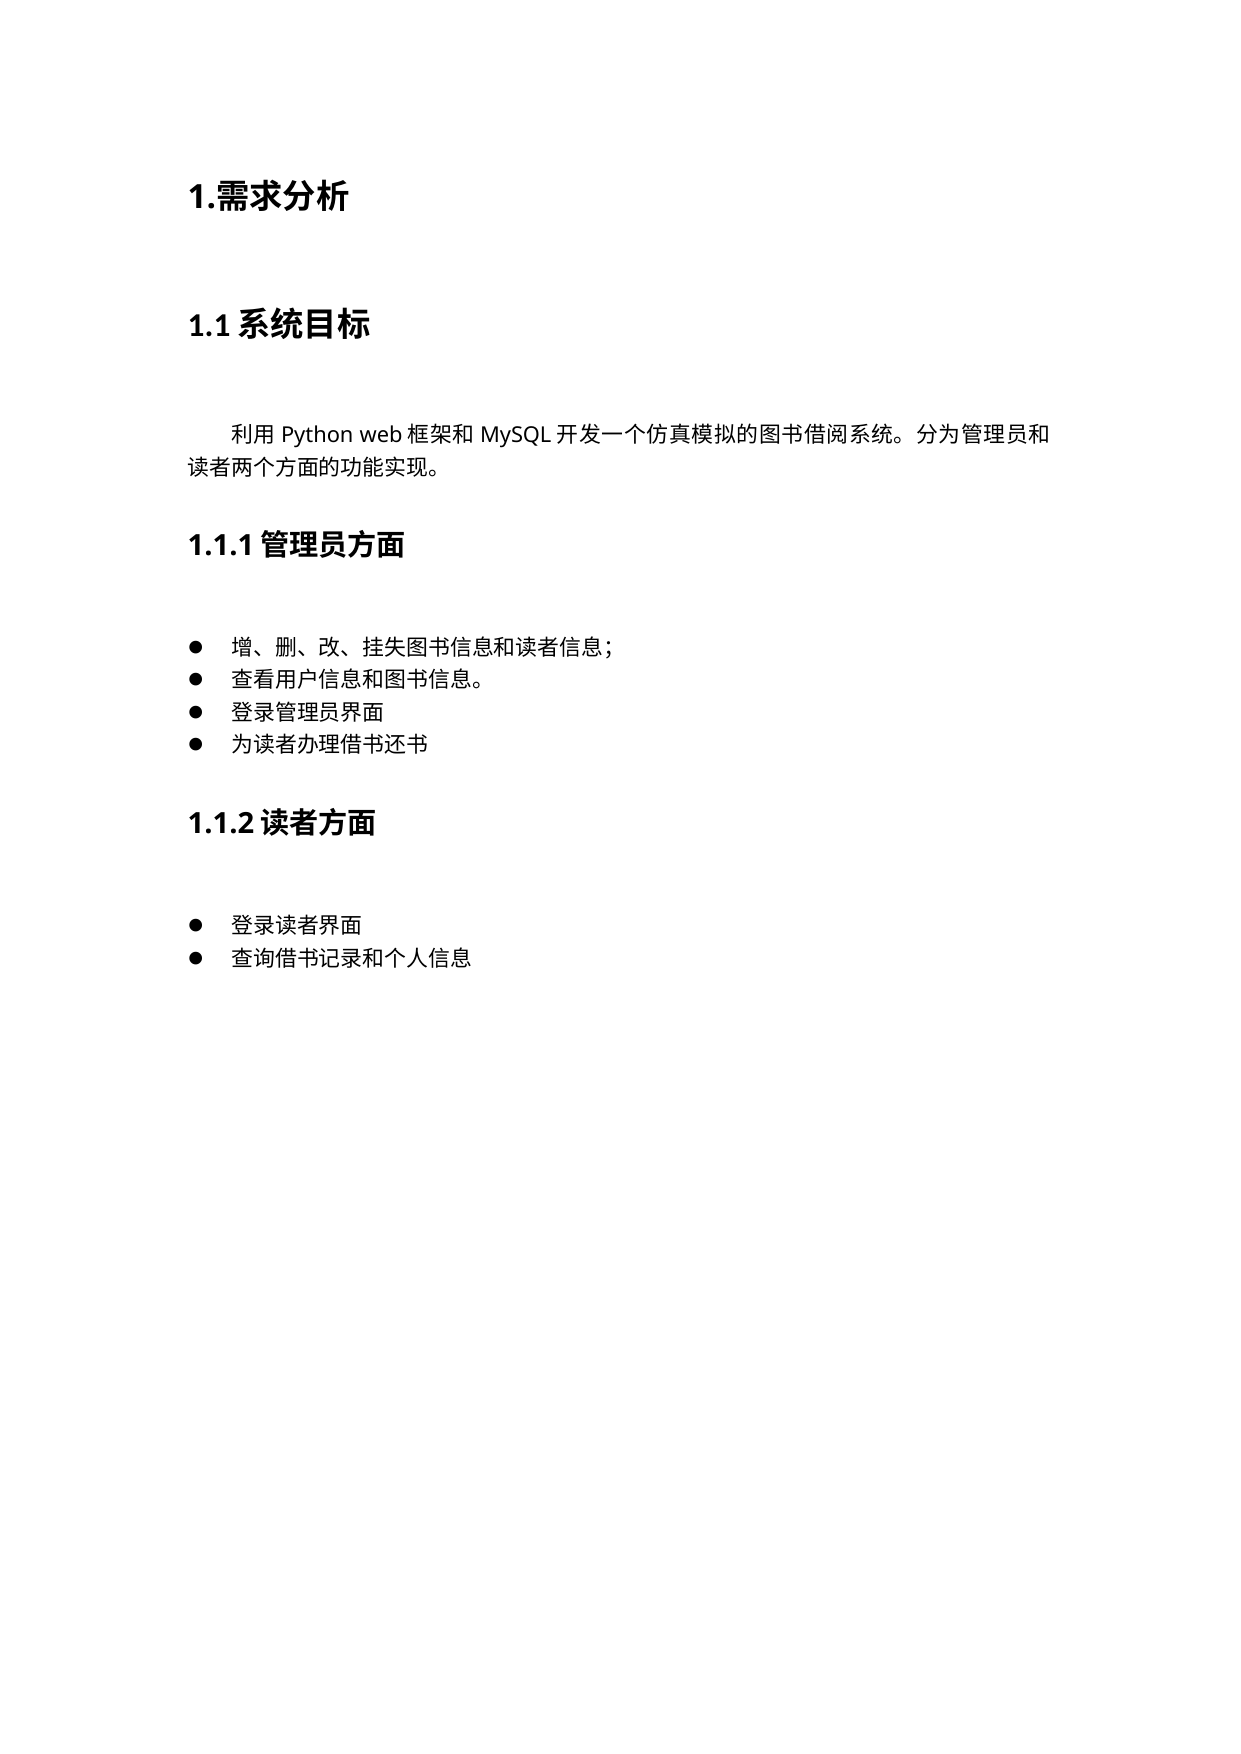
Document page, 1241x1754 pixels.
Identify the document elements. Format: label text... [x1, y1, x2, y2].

list 为读者办理借书还书 [187, 727, 1053, 759]
list 登录管理员界面 [187, 694, 1053, 727]
list 增、删、改、挂失图书信息和读者信息； [187, 629, 1053, 662]
text 利用Python web框架和MySQL开发一个仿真模拟的图书借阅系统。分为管理员和读者两个方面的功能实现。 [187, 417, 1053, 482]
list 查询借书记录和个人信息 [187, 940, 1053, 973]
subtitle 1.1.1管理员方面 [187, 511, 1053, 576]
list 登录读者界面 [187, 908, 1053, 940]
subtitle 1.需求分析 [187, 162, 1053, 227]
subtitle 1.1.2读者方面 [187, 789, 1053, 854]
subtitle 1.1系统目标 [187, 289, 1053, 354]
list 查看用户信息和图书信息。 [187, 662, 1053, 694]
